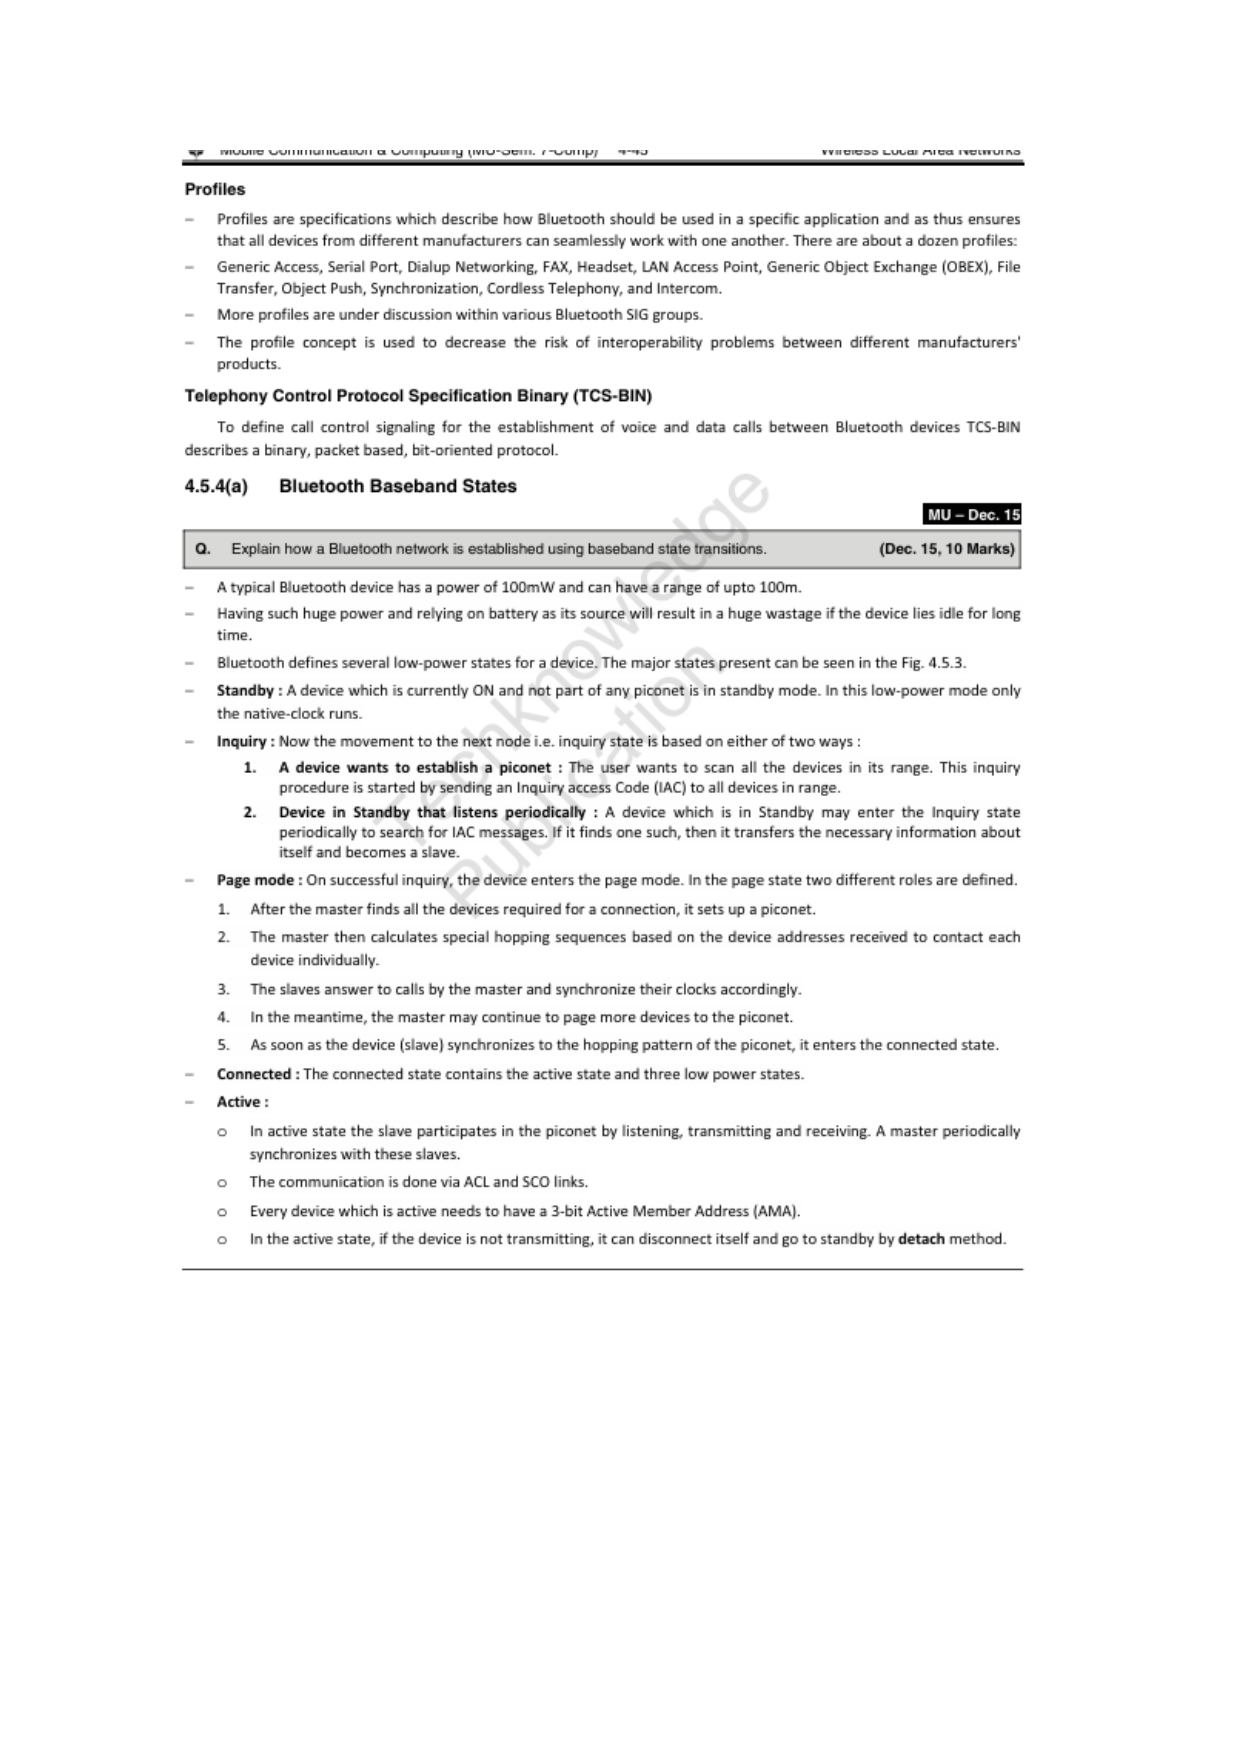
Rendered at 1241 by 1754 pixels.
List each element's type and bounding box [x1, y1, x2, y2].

picture [150, 150, 1091, 1272]
